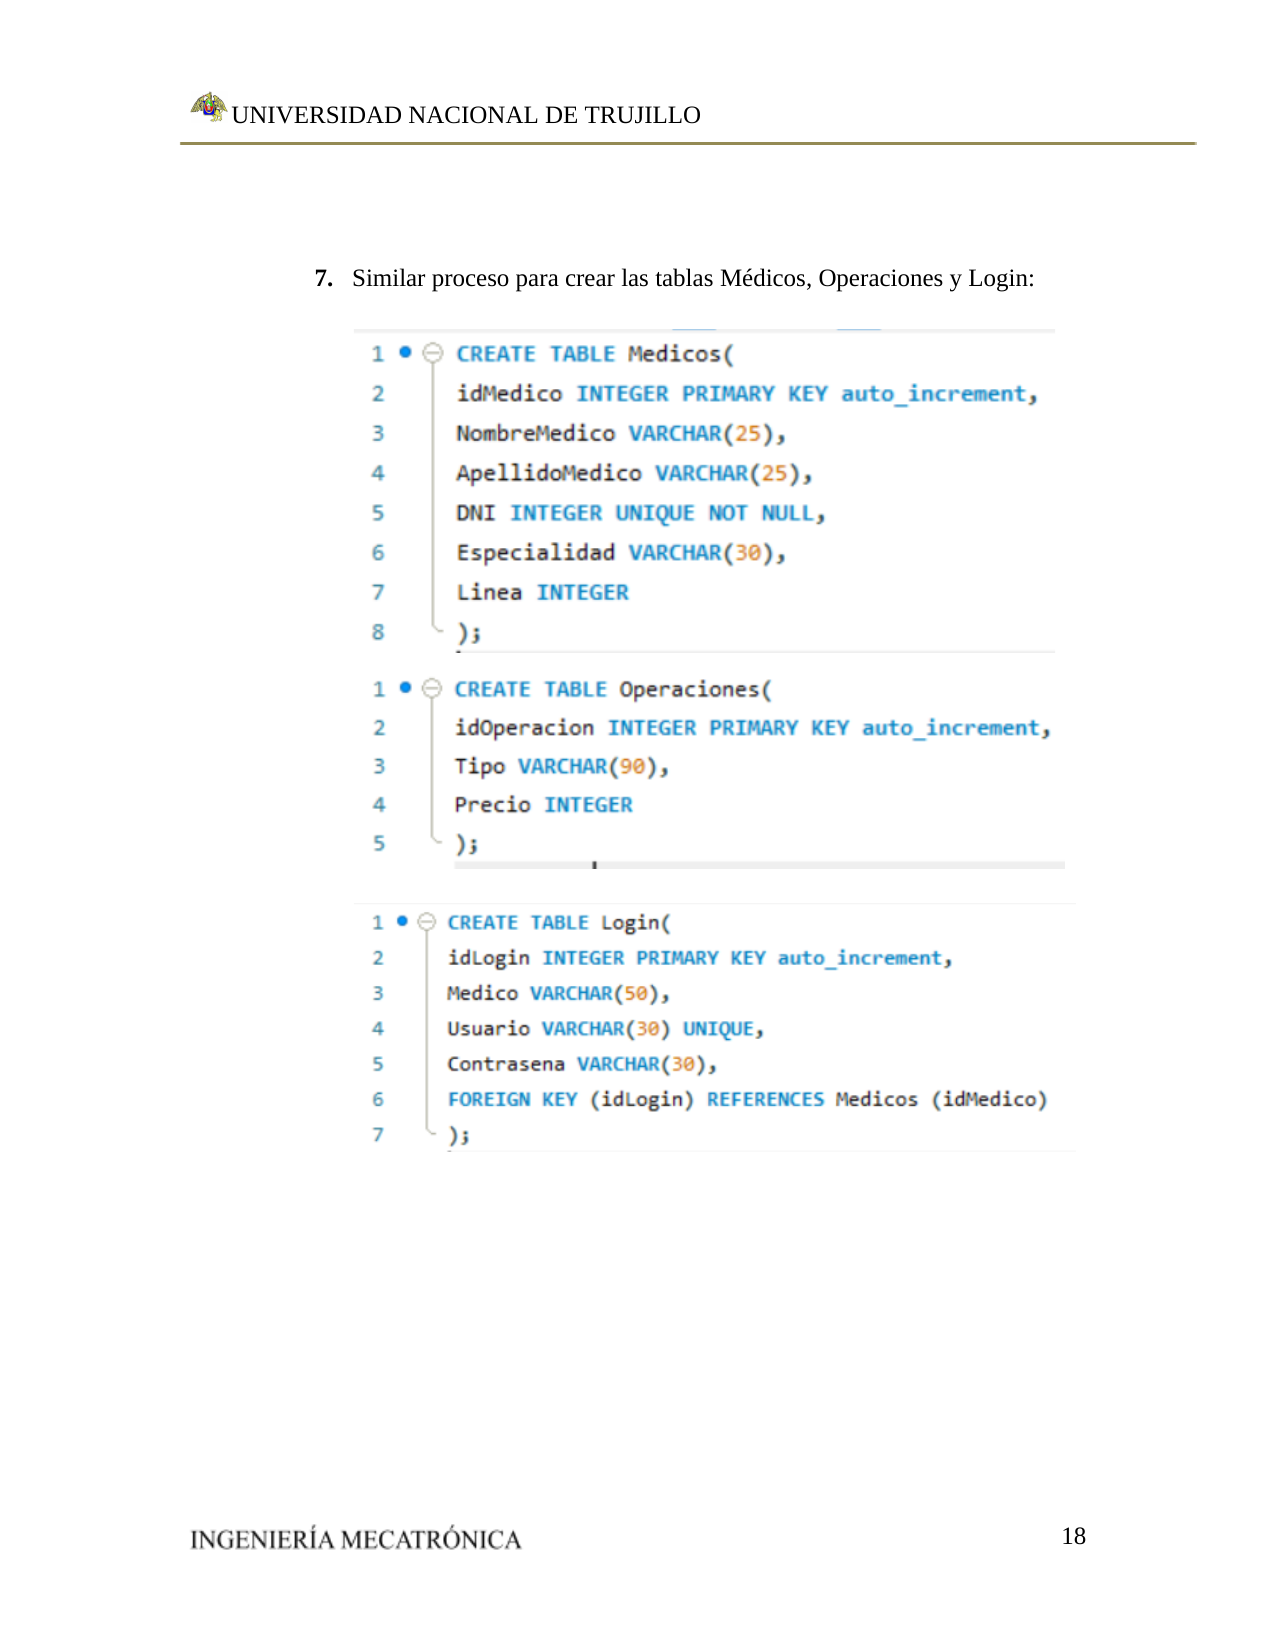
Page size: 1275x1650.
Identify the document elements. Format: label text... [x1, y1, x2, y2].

list Similar proceso para crear las tablas Médicos, Operaciones y Login: [314, 263, 1112, 291]
picture [353, 903, 1076, 1152]
picture [361, 672, 1065, 869]
picture [190, 91, 228, 123]
picture [176, 1509, 569, 1570]
picture [353, 329, 1056, 653]
